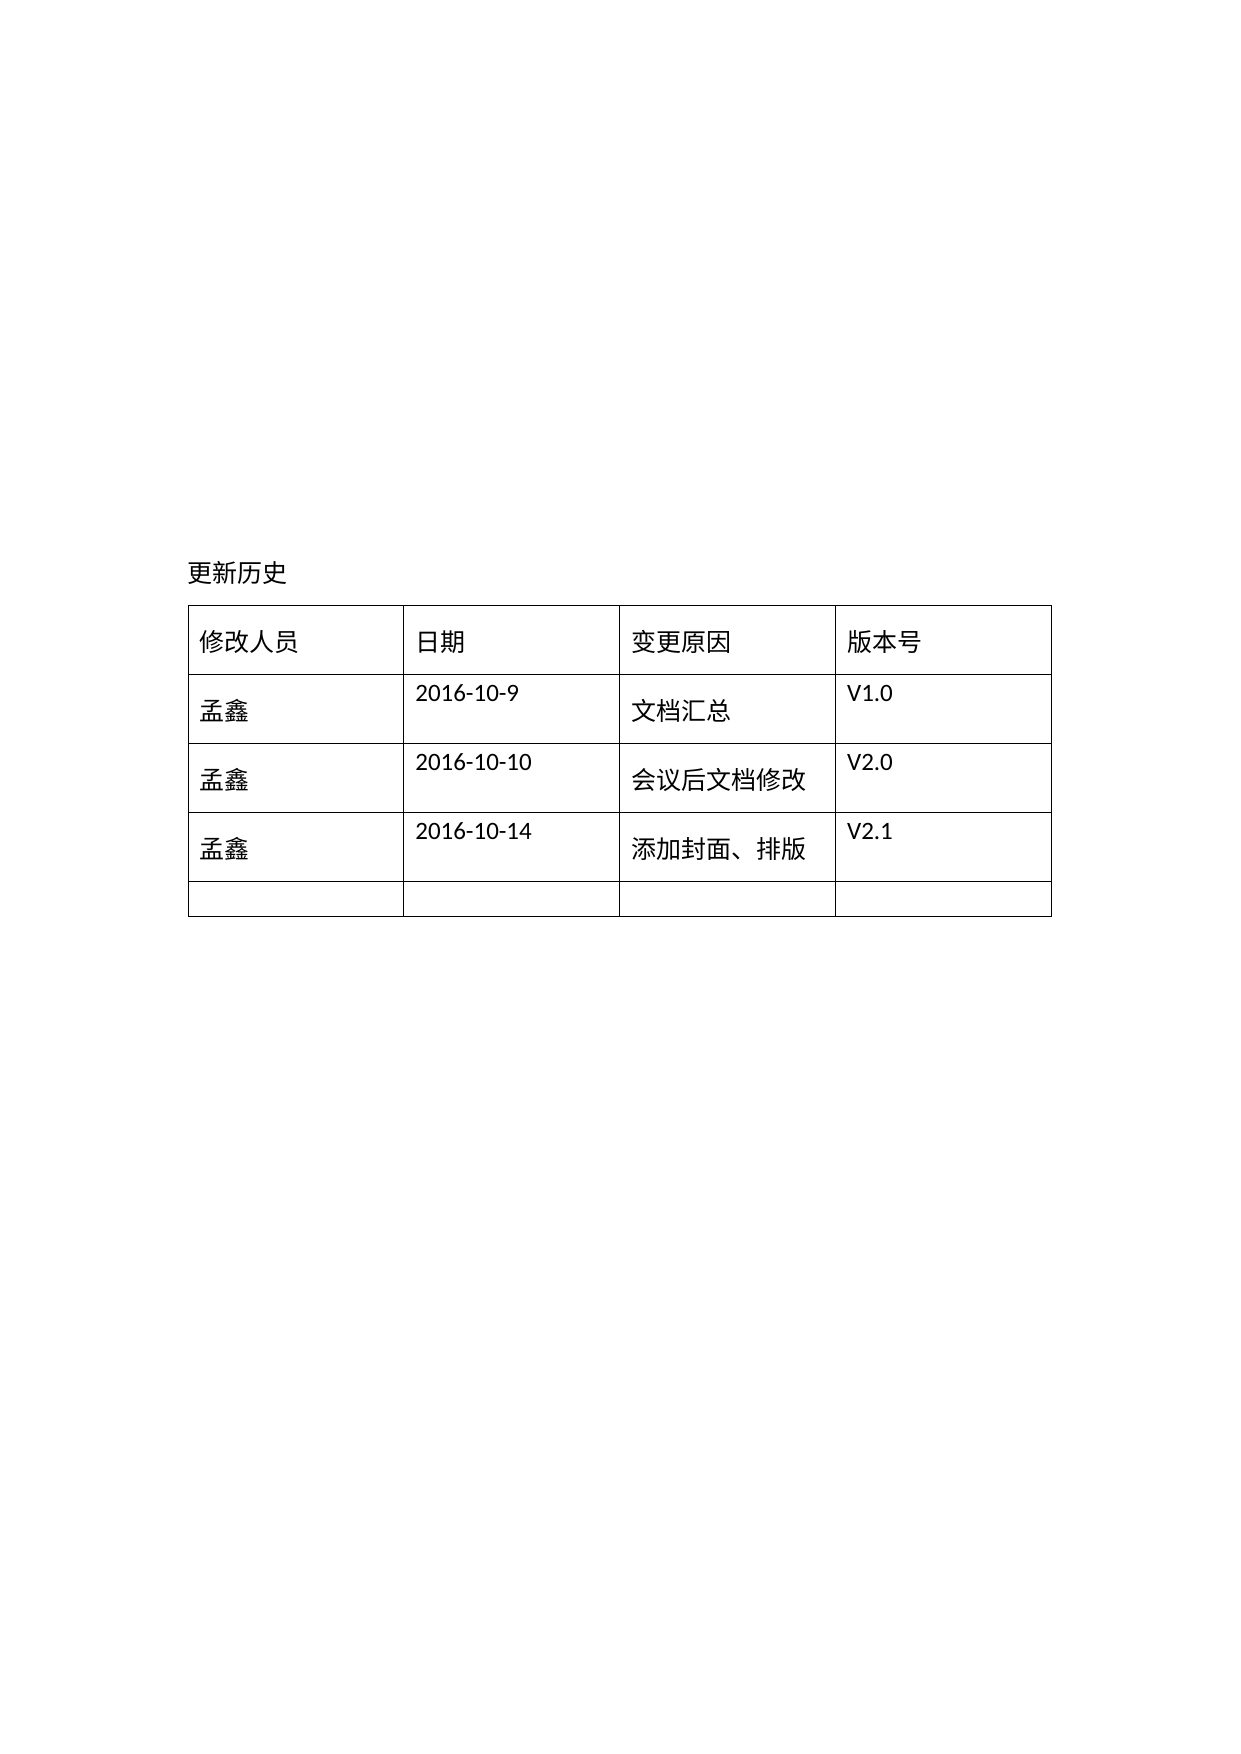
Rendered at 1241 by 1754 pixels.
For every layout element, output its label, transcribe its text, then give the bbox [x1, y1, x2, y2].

table_header 修改人员 [189, 606, 403, 674]
table_cell [404, 882, 619, 916]
table_cell 2016-10-14 [404, 813, 619, 881]
table_cell [620, 882, 835, 916]
table_cell V2.1 [836, 813, 1051, 881]
table_header 变更原因 [620, 606, 835, 674]
table_cell 孟鑫 [189, 744, 403, 812]
table_cell 会议后文档修改 [620, 744, 835, 812]
table_cell [189, 882, 403, 916]
table_cell V2.0 [836, 744, 1051, 812]
table_cell 添加封面、排版 [620, 813, 835, 881]
table_cell V1.0 [836, 675, 1051, 743]
table_cell 文档汇总 [620, 675, 835, 743]
table_cell 孟鑫 [189, 675, 403, 743]
table_cell 孟鑫 [189, 813, 403, 881]
table_cell 2016-10-9 [404, 675, 619, 743]
text 更新历史 [187, 537, 1053, 605]
table_cell 2016-10-10 [404, 744, 619, 812]
table_cell [836, 882, 1051, 916]
table_header 日期 [404, 606, 619, 674]
table_header 版本号 [836, 606, 1051, 674]
